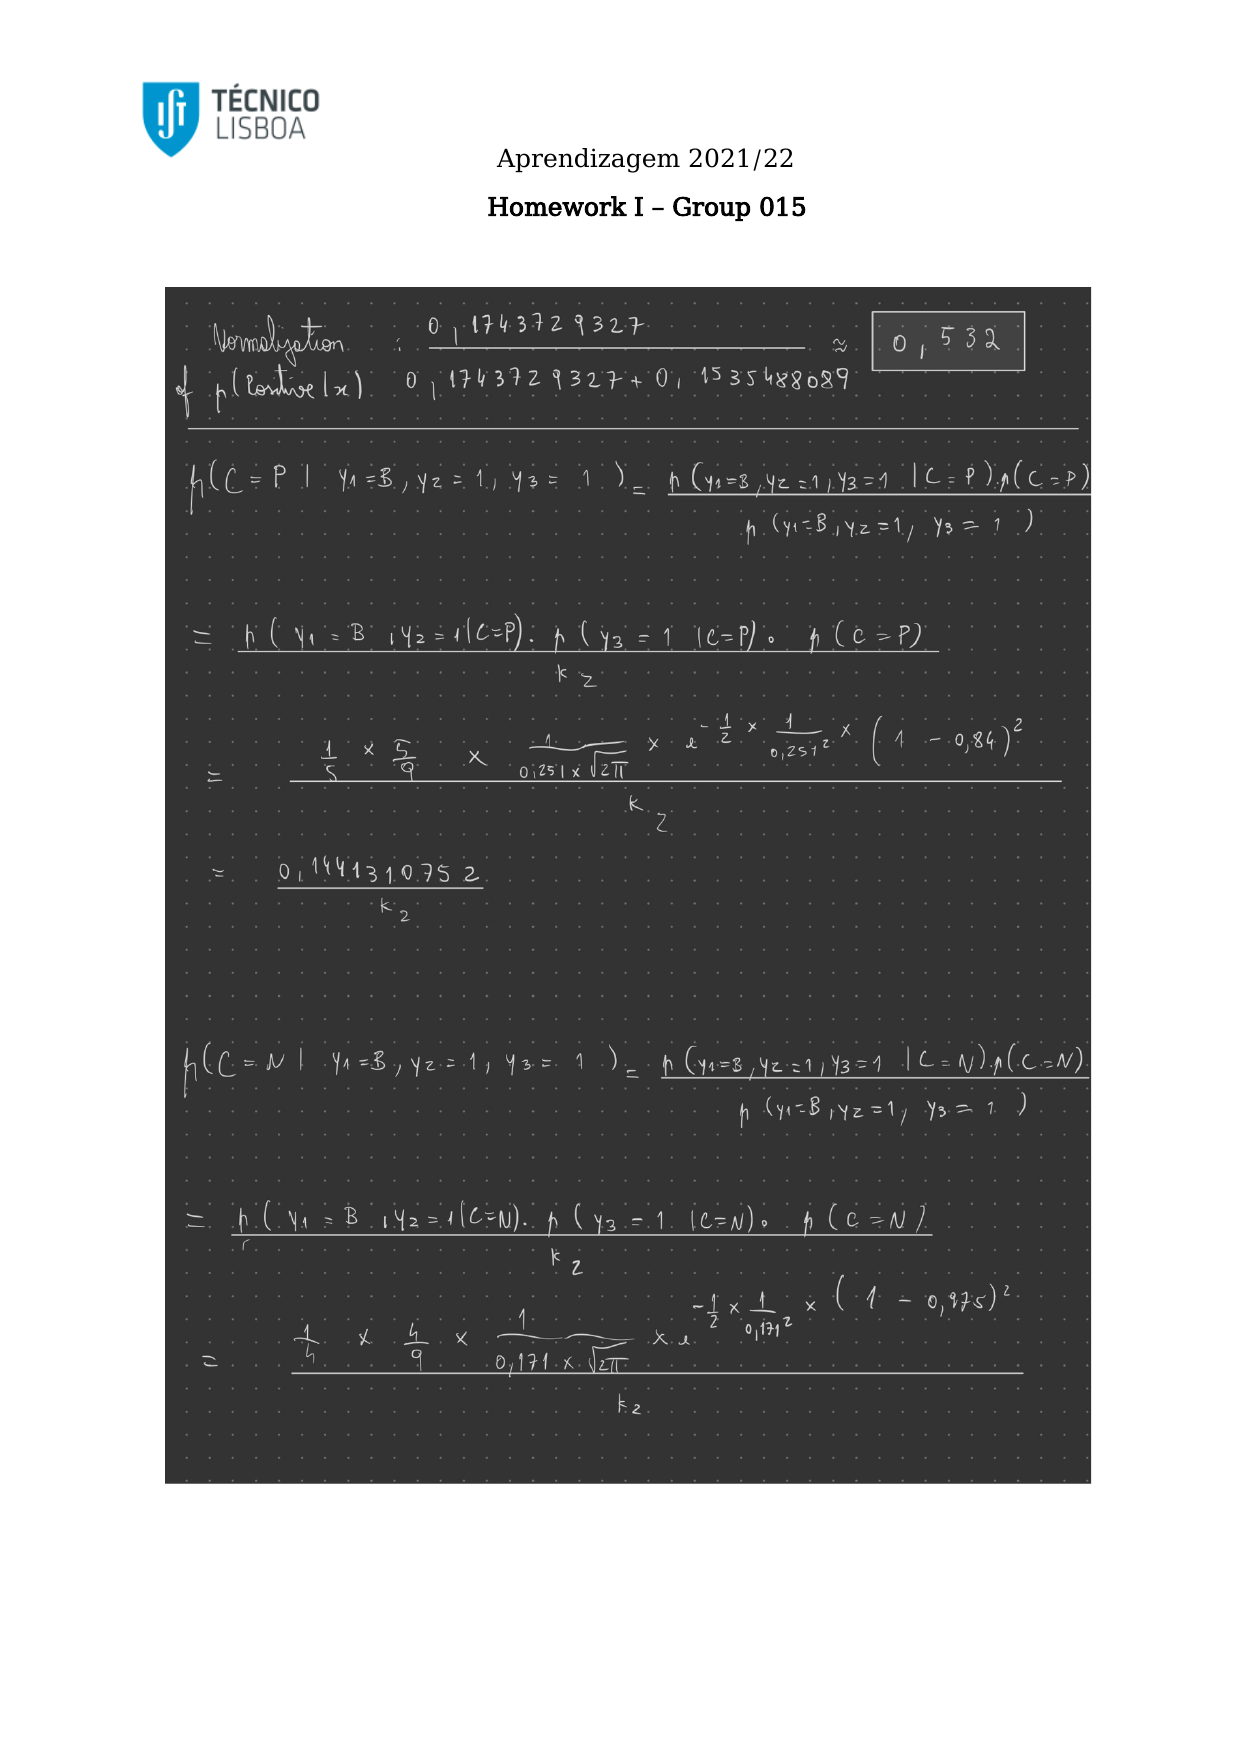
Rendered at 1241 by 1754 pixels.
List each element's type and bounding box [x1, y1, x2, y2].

picture [131, 73, 329, 167]
picture [165, 287, 1092, 1484]
